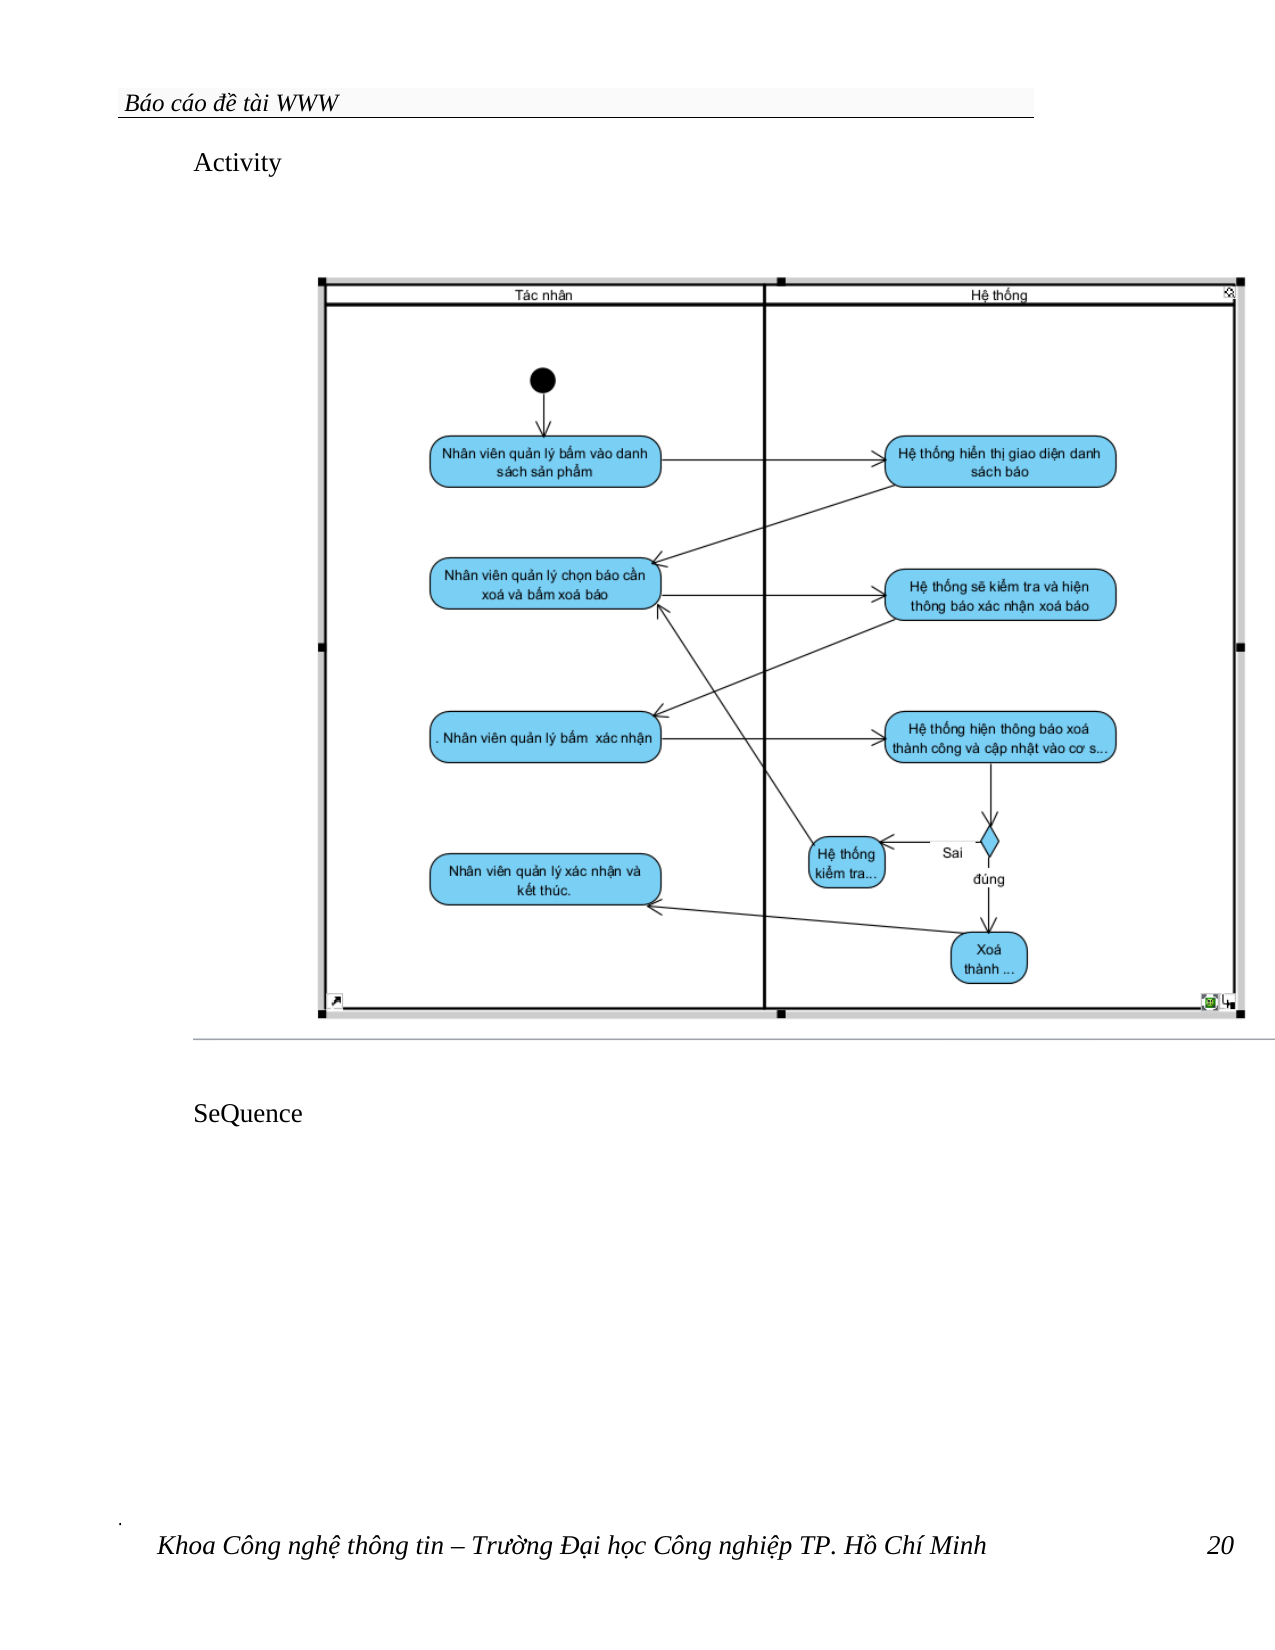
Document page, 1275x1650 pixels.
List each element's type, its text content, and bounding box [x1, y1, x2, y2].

picture [193, 233, 1275, 1041]
text Activity [193, 146, 1275, 177]
text SeQuence [193, 1097, 1275, 1128]
